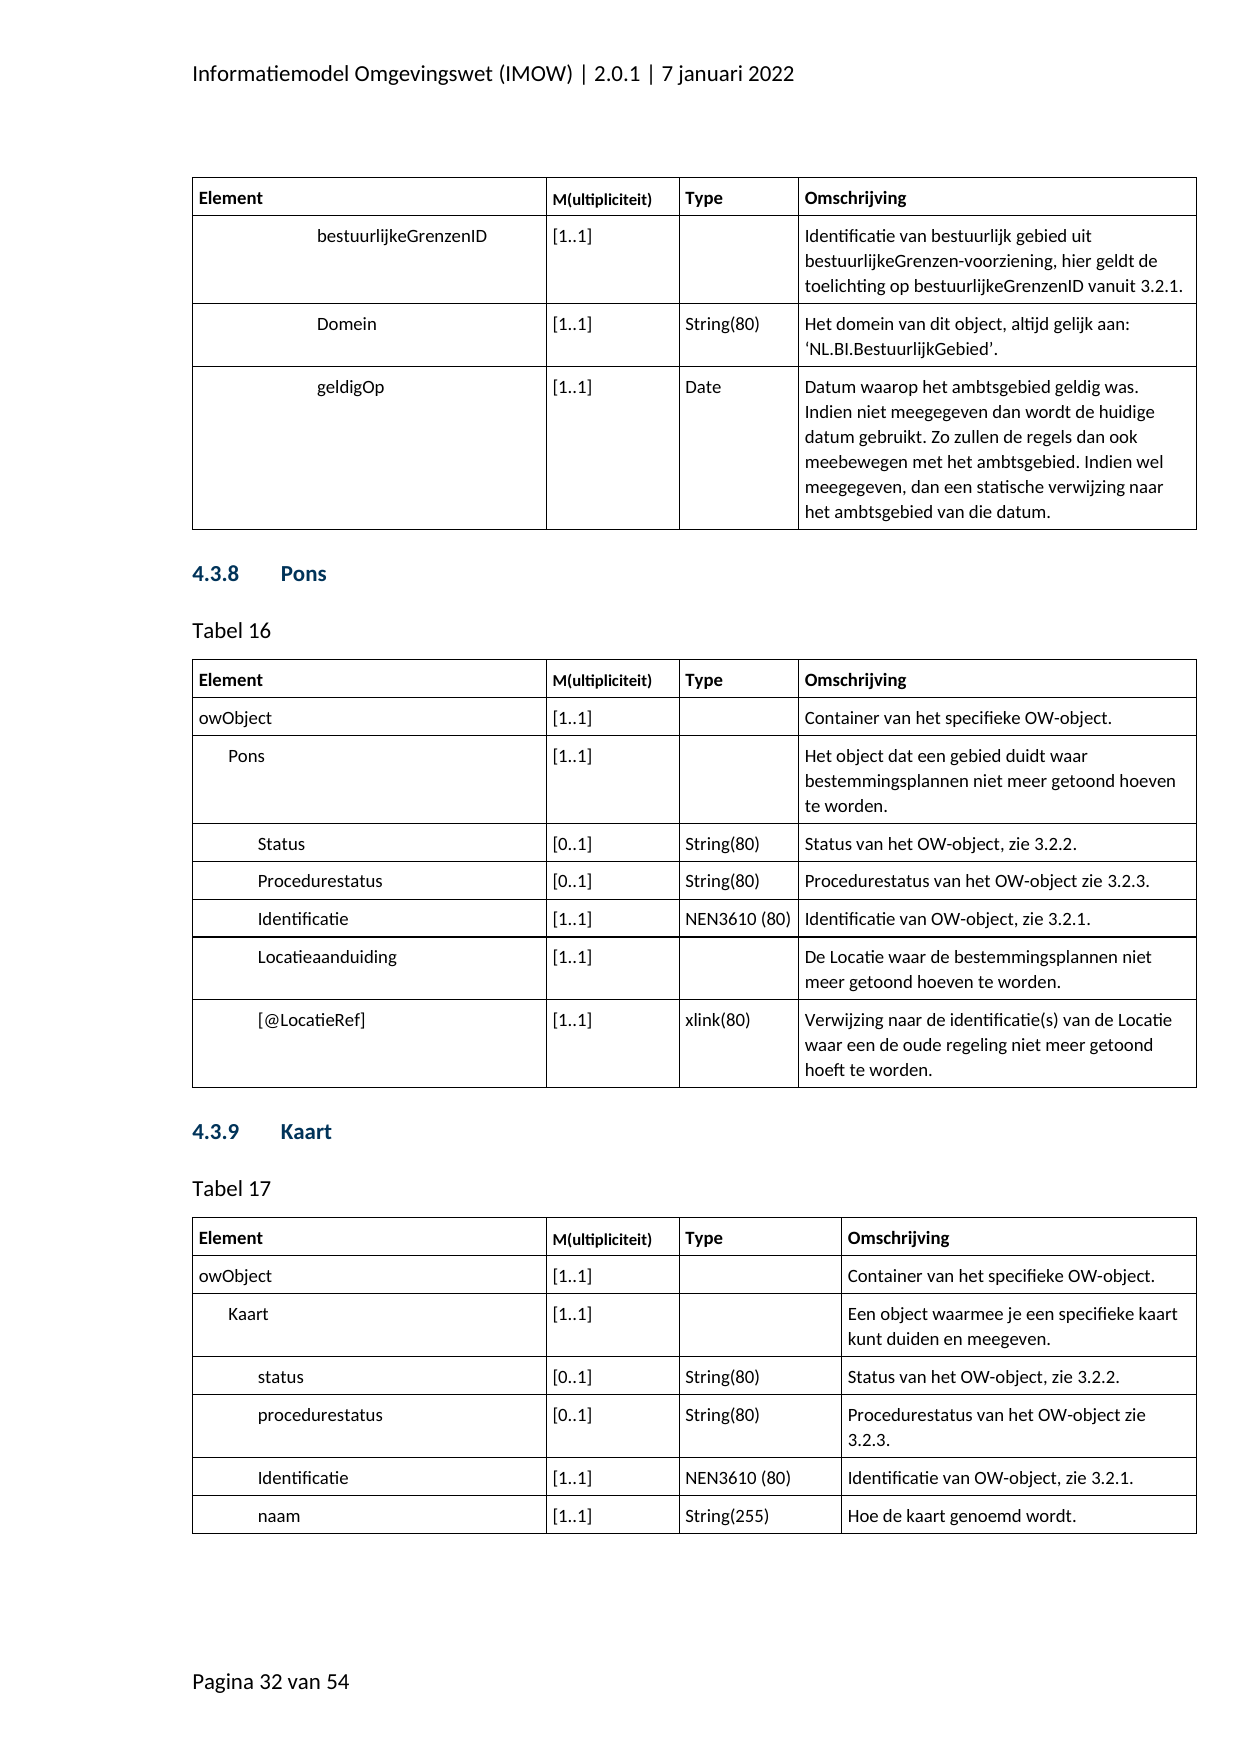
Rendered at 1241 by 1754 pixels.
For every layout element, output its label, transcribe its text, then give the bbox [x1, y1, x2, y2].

table_cell [1..1] [547, 367, 679, 529]
table_cell [1..1] [547, 900, 679, 936]
table_cell [@LocatieRef] [193, 1000, 546, 1087]
table_cell owObject [193, 1256, 546, 1293]
table_header Omschrijving [799, 178, 1196, 215]
table_cell Status van het OW-object, zie 3.2.2. [842, 1357, 1196, 1394]
table_cell Status [193, 824, 546, 861]
table_cell NEN3610 (80) [680, 1458, 841, 1495]
table_cell Een object waarmee je een specifieke kaart kunt duiden en meegeven. [842, 1294, 1196, 1356]
table_cell [1..1] [547, 1294, 679, 1356]
table_cell [680, 938, 798, 999]
table_cell [1..1] [547, 736, 679, 823]
table_cell [0..1] [547, 824, 679, 861]
table_cell Domein [193, 304, 546, 366]
table_cell Identificatie van bestuurlijk gebied uit bestuurlijkeGrenzen-voorziening, hier geldt de toelichting op bestuurlijkeGrenzenID vanuit 3.2.1. [799, 216, 1196, 303]
table_cell [1..1] [547, 1458, 679, 1495]
table_cell Container van het specifieke OW-object. [842, 1256, 1196, 1293]
table_cell Procedurestatus [193, 862, 546, 898]
table_header Type [680, 178, 798, 215]
table_cell De Locatie waar de bestemmingsplannen niet meer getoond hoeven te worden. [799, 938, 1196, 999]
table_cell [0..1] [547, 1357, 679, 1394]
table_cell Date [680, 367, 798, 529]
table_header Omschrijving [799, 660, 1196, 697]
table_header Element [193, 1218, 546, 1255]
table_cell [1..1] [547, 698, 679, 735]
table_cell [680, 216, 798, 303]
table_cell [1..1] [547, 1256, 679, 1293]
table_cell String(80) [680, 824, 798, 861]
table_cell naam [193, 1496, 546, 1533]
table_cell [1..1] [547, 1000, 679, 1087]
table_cell bestuurlijkeGrenzenID [193, 216, 546, 303]
table_cell [0..1] [547, 1395, 679, 1457]
table_cell [680, 736, 798, 823]
table_cell [0..1] [547, 862, 679, 898]
table_cell Procedurestatus van het OW-object zie 3.2.3. [842, 1395, 1196, 1457]
table_cell Status van het OW-object, zie 3.2.2. [799, 824, 1196, 861]
table_cell [1..1] [547, 1496, 679, 1533]
table_cell String(255) [680, 1496, 841, 1533]
table_cell [1..1] [547, 938, 679, 999]
table_cell Identificatie [193, 1458, 546, 1495]
table_cell owObject [193, 698, 546, 735]
table_header Element [193, 178, 546, 215]
table_cell [1..1] [547, 304, 679, 366]
subtitle Pons [192, 559, 1092, 587]
table_header Type [680, 1218, 841, 1255]
table_header Omschrijving [842, 1218, 1196, 1255]
table_cell Identificatie van OW-object, zie 3.2.1. [842, 1458, 1196, 1495]
table_cell geldigOp [193, 367, 546, 529]
subtitle Kaart [192, 1117, 1092, 1145]
table_cell String(80) [680, 304, 798, 366]
table_cell [680, 698, 798, 735]
table_cell Datum waarop het ambtsgebied geldig was. Indien niet meegegeven dan wordt de huidige datum gebruikt. Zo zullen de regels dan ook meebewegen met het ambtsgebied. Indien wel meegegeven, dan een statische verwijzing naar het ambtsgebied van die datum. [799, 367, 1196, 529]
table_header M(ultipliciteit) [547, 1218, 679, 1255]
table_cell String(80) [680, 862, 798, 898]
table_header Element [193, 660, 546, 697]
table_cell Identificatie van OW-object, zie 3.2.1. [799, 900, 1196, 936]
table_cell Hoe de kaart genoemd wordt. [842, 1496, 1196, 1533]
table_cell Procedurestatus van het OW-object zie 3.2.3. [799, 862, 1196, 898]
table_cell Identificatie [193, 900, 546, 936]
table_cell NEN3610 (80) [680, 900, 798, 936]
table_header Type [680, 660, 798, 697]
table_cell Kaart [193, 1294, 546, 1356]
table_cell procedurestatus [193, 1395, 546, 1457]
table_cell Locatieaanduiding [193, 938, 546, 999]
table_header M(ultipliciteit) [547, 660, 679, 697]
table_cell Container van het specifieke OW-object. [799, 698, 1196, 735]
table_cell xlink(80) [680, 1000, 798, 1087]
table_cell Verwijzing naar de identificatie(s) van de Locatie waar een de oude regeling niet meer getoond hoeft te worden. [799, 1000, 1196, 1087]
table_cell [680, 1294, 841, 1356]
table_cell Pons [193, 736, 546, 823]
table_cell Het domein van dit object, altijd gelijk aan: ‘NL.BI.BestuurlijkGebied’. [799, 304, 1196, 366]
table_cell String(80) [680, 1357, 841, 1394]
table_cell [680, 1256, 841, 1293]
table_cell Het object dat een gebied duidt waar bestemmingsplannen niet meer getoond hoeven te worden. [799, 736, 1196, 823]
table_header M(ultipliciteit) [547, 178, 679, 215]
table_cell String(80) [680, 1395, 841, 1457]
table_cell [1..1] [547, 216, 679, 303]
table_cell status [193, 1357, 546, 1394]
